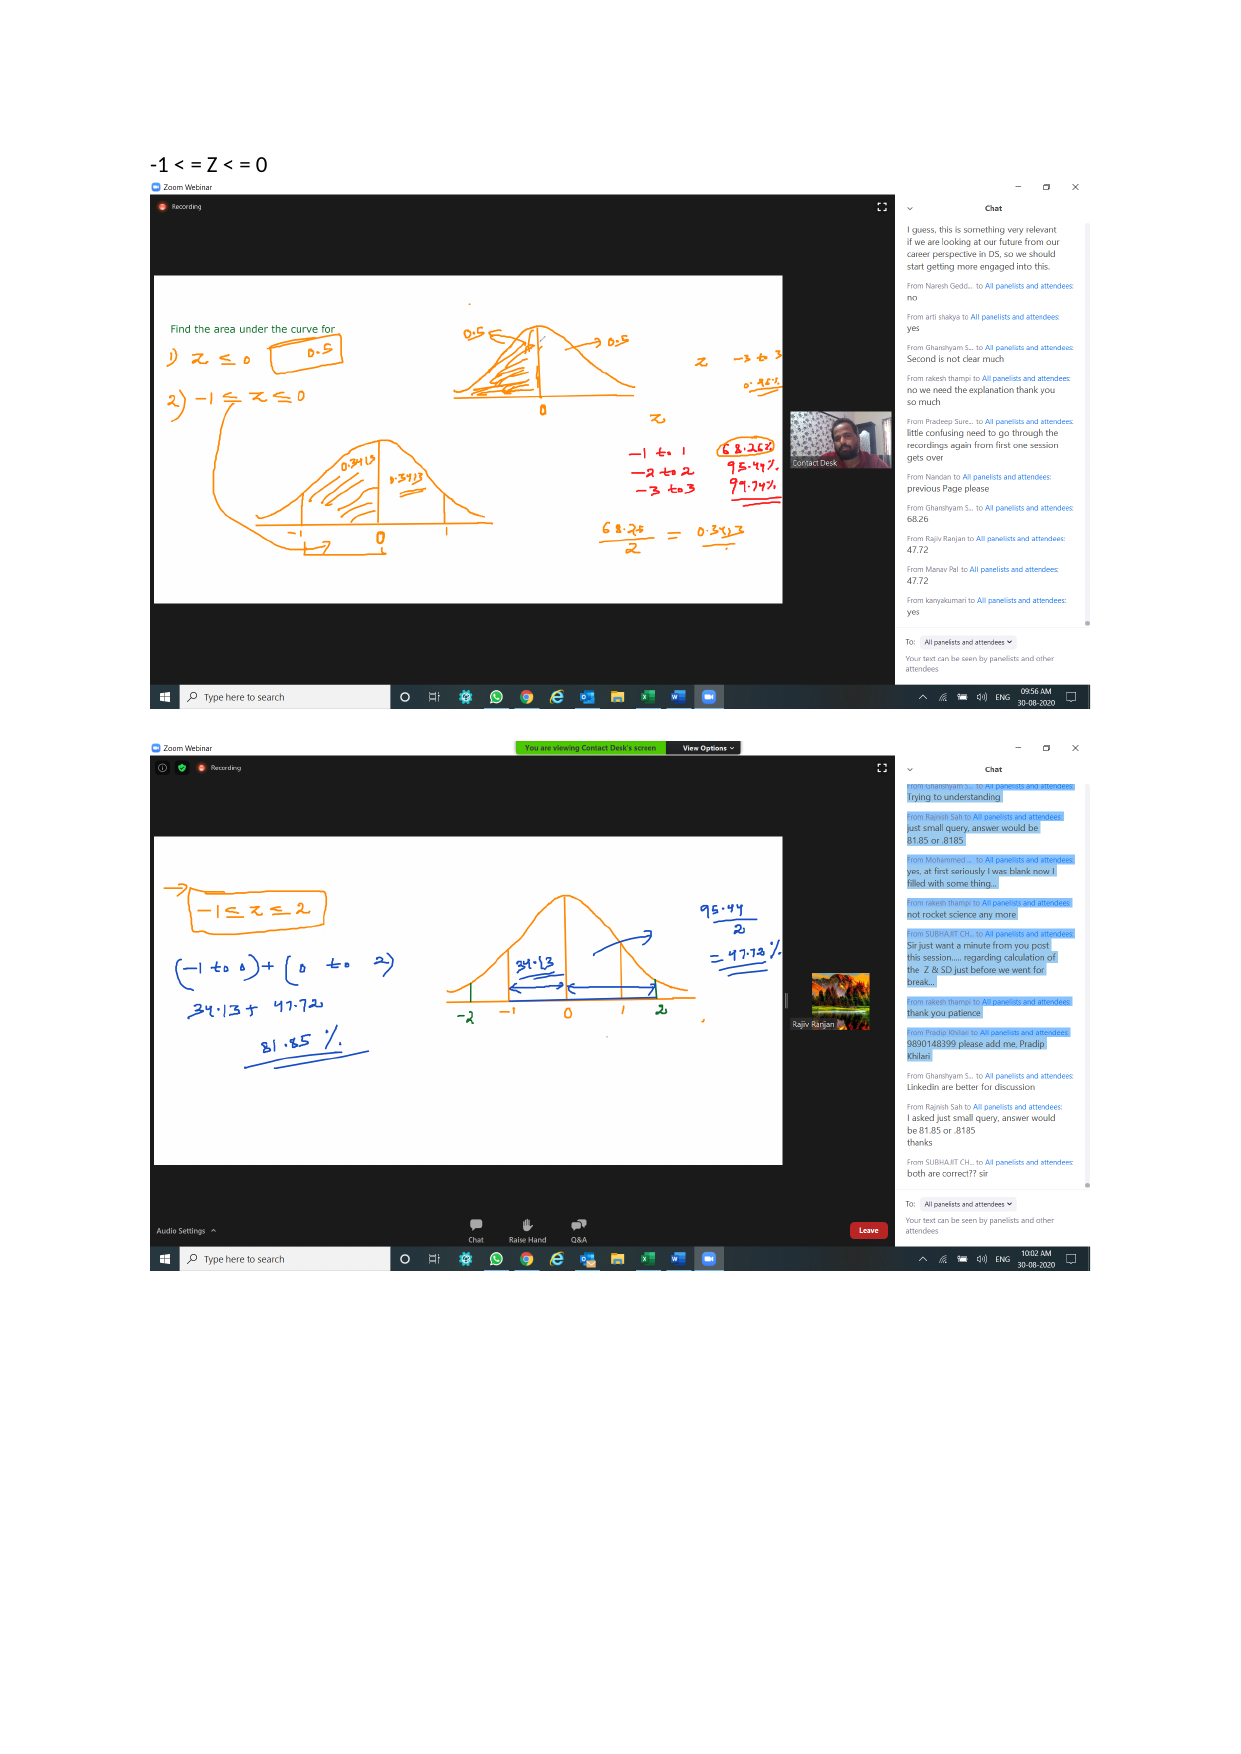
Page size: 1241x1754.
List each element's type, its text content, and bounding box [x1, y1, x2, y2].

text -1 < = Z < = 0 [150, 150, 1090, 178]
picture [150, 180, 1091, 709]
picture [150, 741, 1091, 1271]
